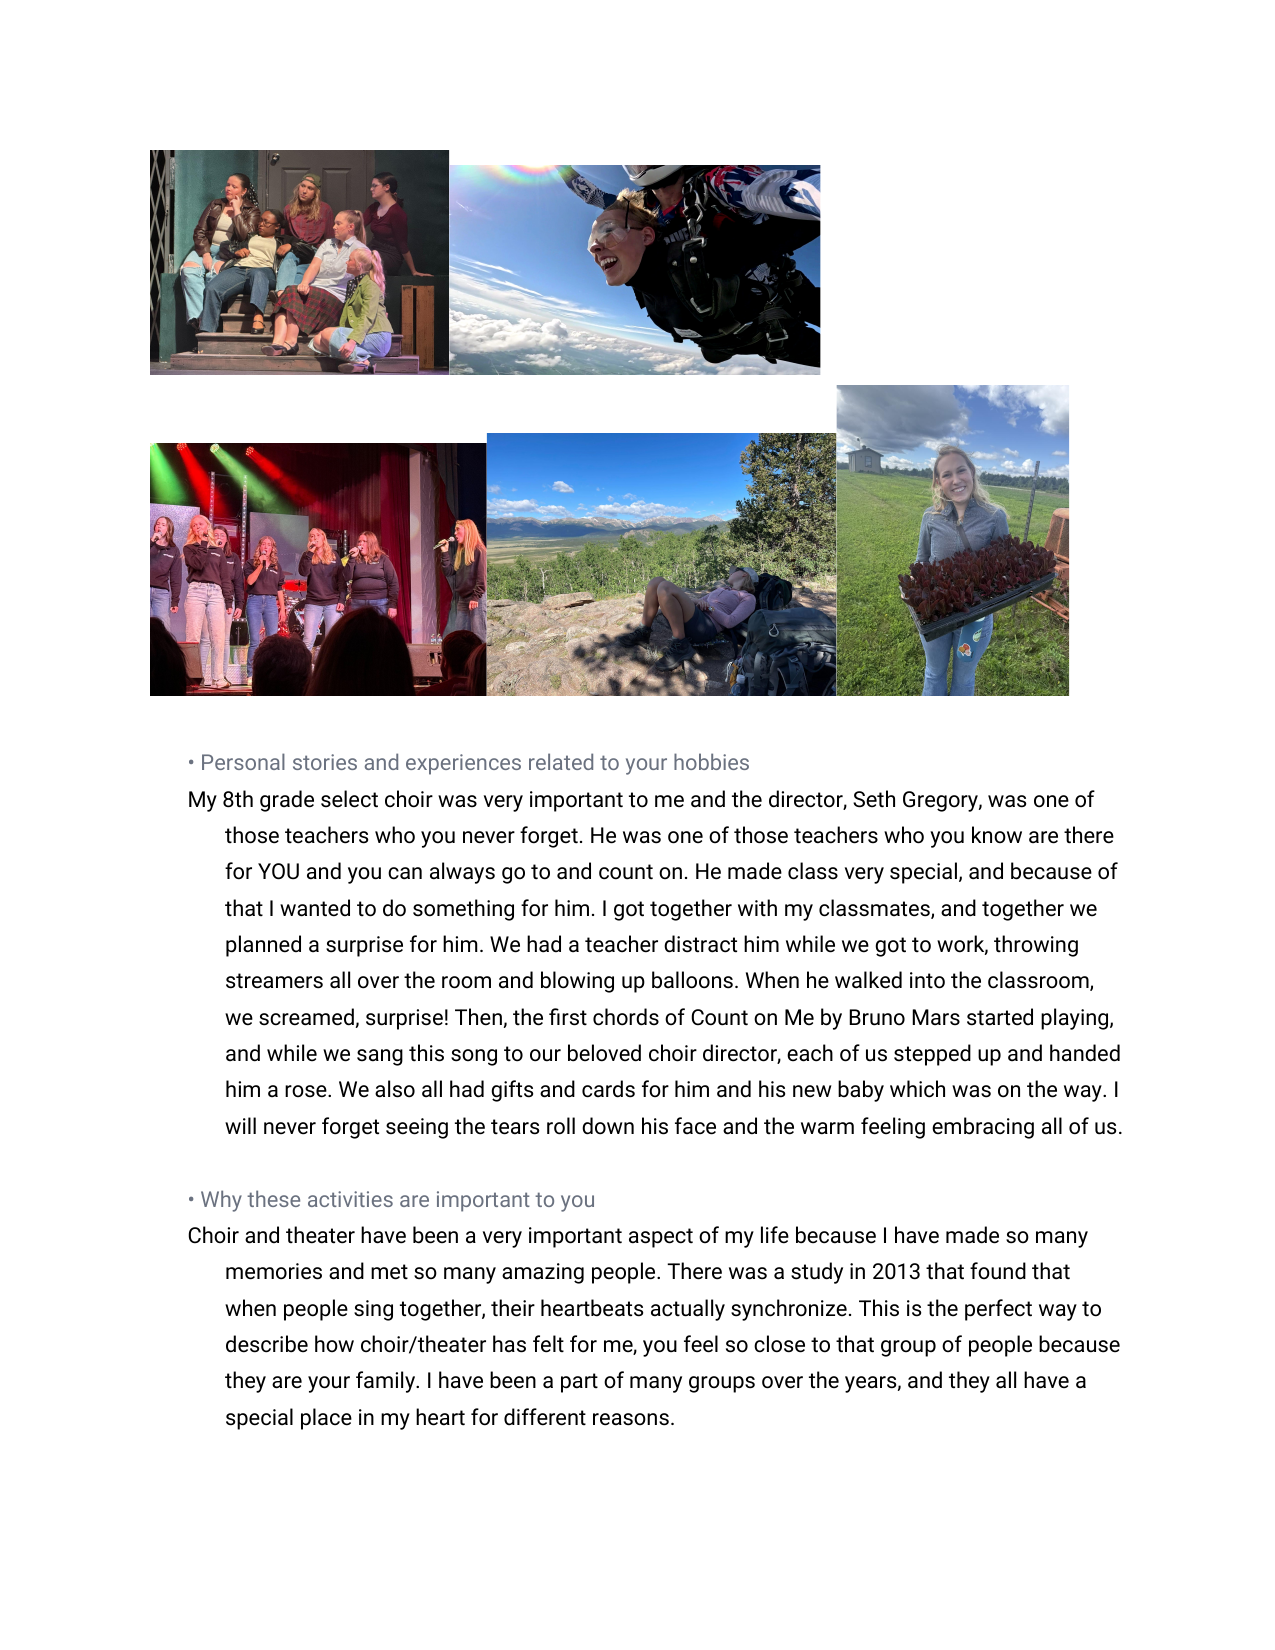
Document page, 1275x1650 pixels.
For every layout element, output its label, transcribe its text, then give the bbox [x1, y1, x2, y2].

picture [150, 385, 1070, 696]
picture [150, 150, 821, 375]
list • Why these activities are important to you [187, 1187, 1125, 1212]
list Choir and theater have been a very important aspect of my life because I have made so many memories and met so many amazing people. There was a study in 2013 that found that when people sing together, their heartbeats actually synchronize. This is the perfect way to describe how choir/theater has felt for me, you feel so close to that group of people because they are your family. I have been a part of many groups over the years, and they all have a special place in my heart for different reasons. [187, 1223, 1125, 1430]
list My 8th grade select choir was very important to me and the director, Seth Gregory, was one of those teachers who you never forget. He was one of those teachers who you know are there for YOU and you can always go to and count on. He made class very special, and because of that I wanted to do something for him. I got together with my classmates, and together we planned a surprise for him. We had a teacher distract him while we got to work, throwing streamers all over the room and blowing up balloons. When he walked into the classroom, we screamed, surprise! Then, the first chords of Count on Me by Bruno Mars started playing, and while we sang this song to our beloved choir director, each of us stepped up and handed him a rose. We also all had gifts and cards for him and his new baby which was on the way. I will never forget seeing the tears roll down his face and the warm feeling embracing all of us. [187, 787, 1125, 1139]
list • Personal stories and experiences related to your hobbies [187, 750, 1125, 776]
